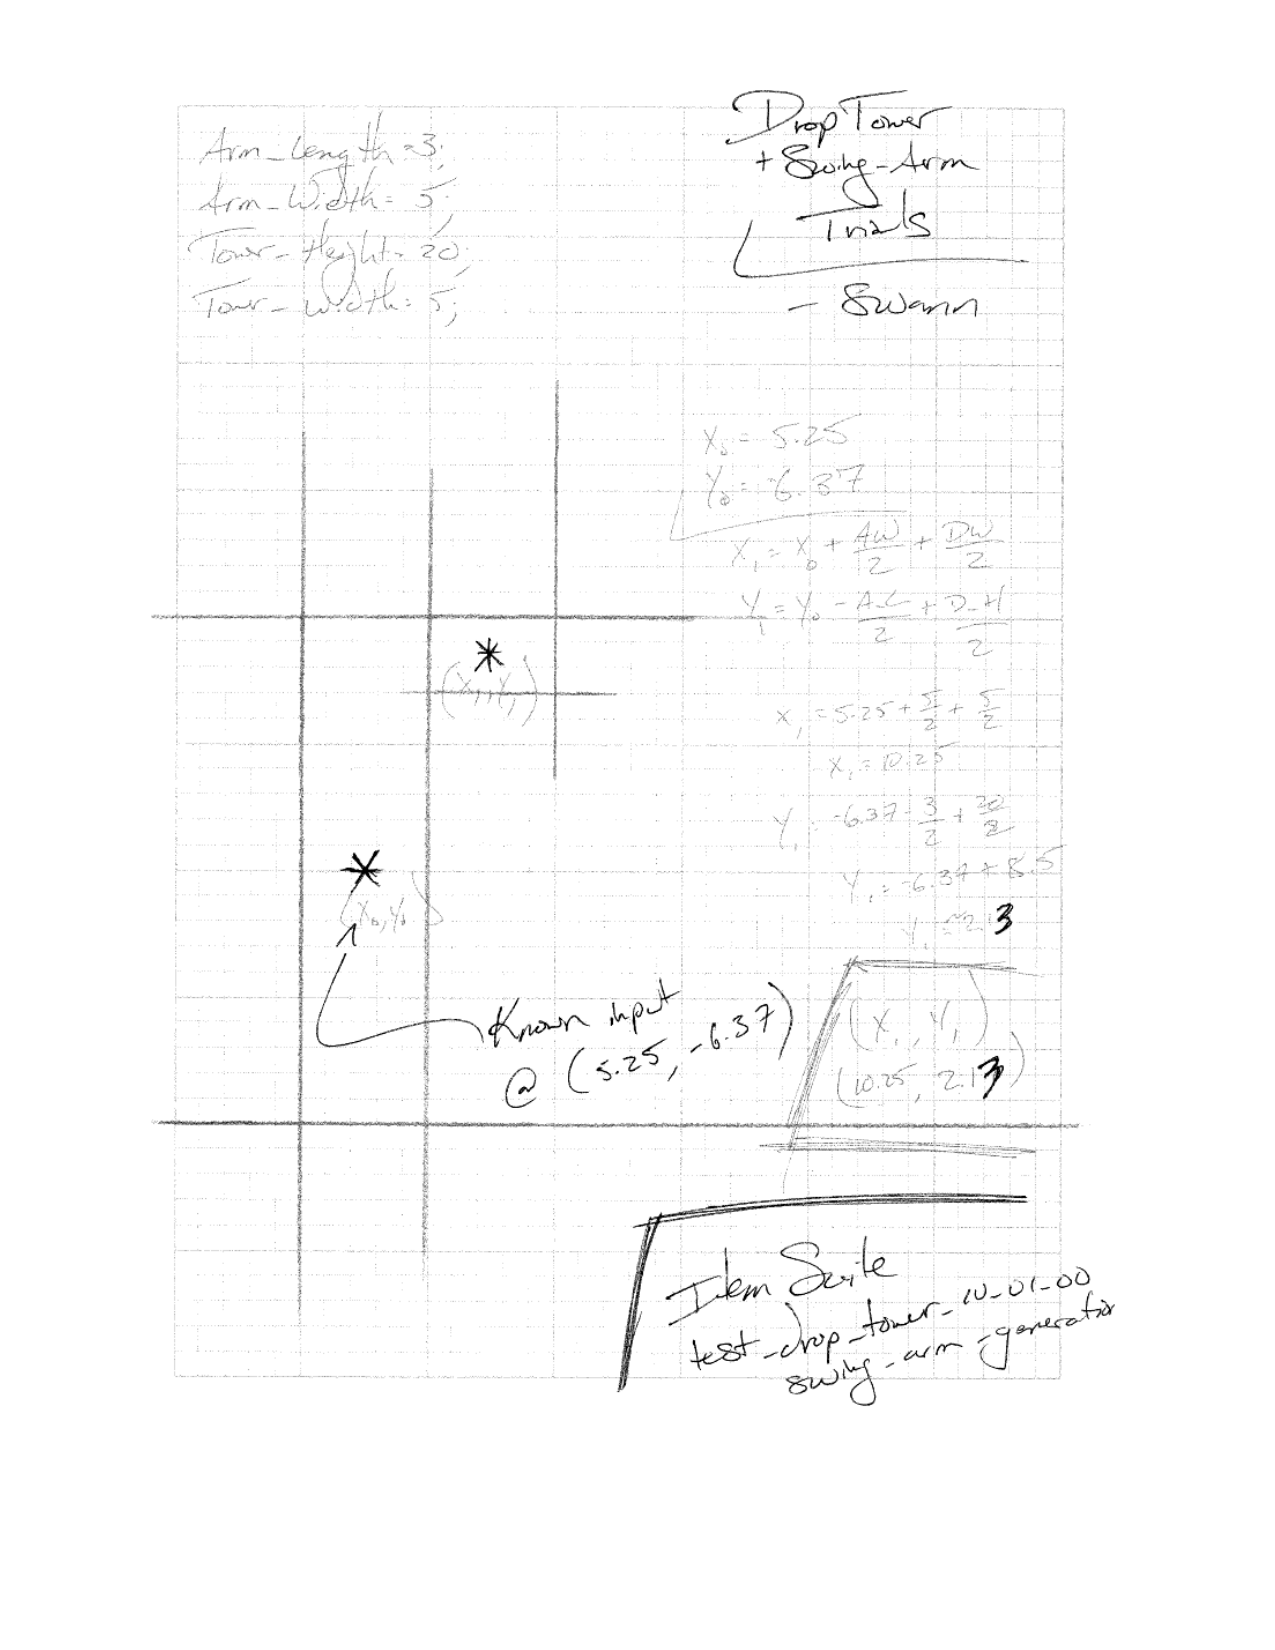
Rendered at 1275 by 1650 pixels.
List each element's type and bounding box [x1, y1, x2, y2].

picture [151, 75, 1124, 1428]
